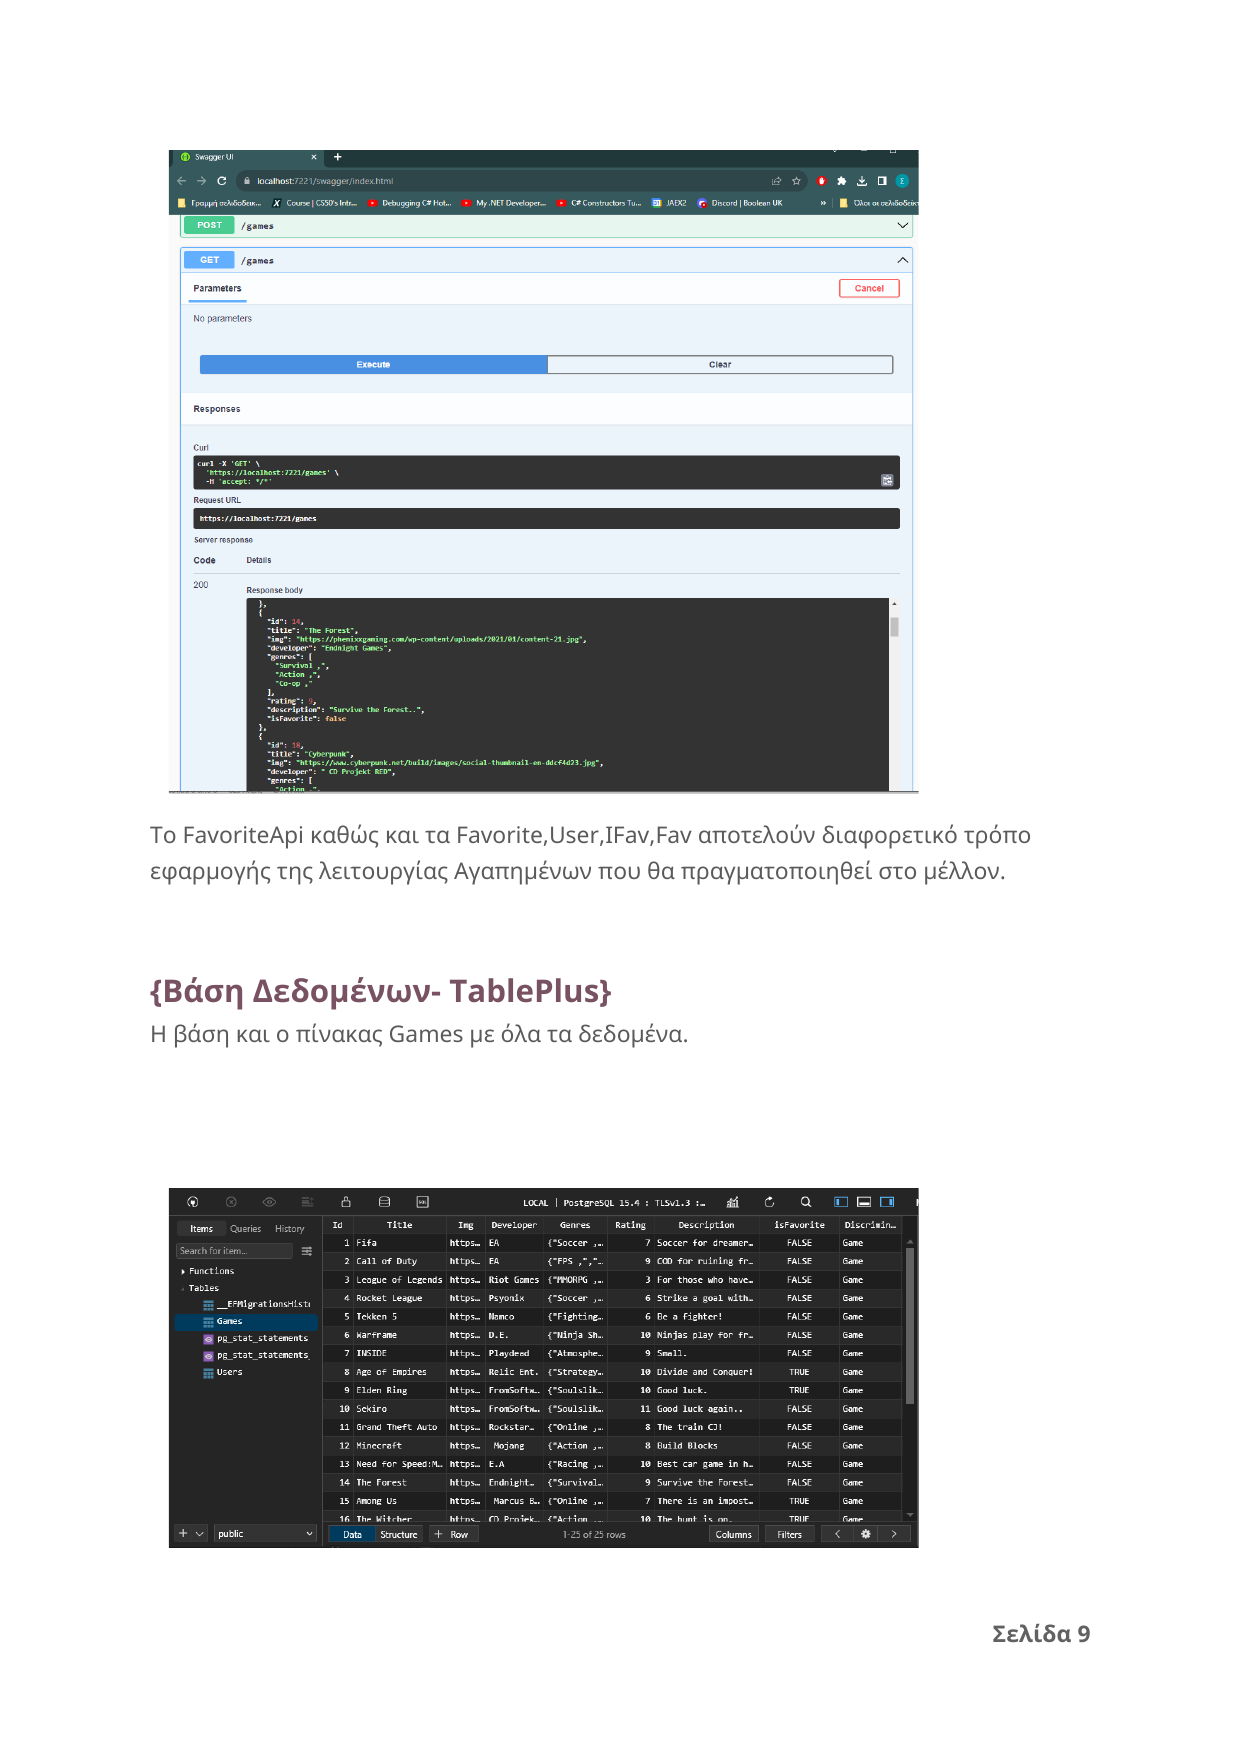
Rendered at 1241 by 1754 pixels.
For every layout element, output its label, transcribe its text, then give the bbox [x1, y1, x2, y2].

subtitle {Βάση Δεδομένων- TablePlus} [150, 969, 1090, 1011]
text Το FavoriteApi καθώς και τα Favorite,User,IFav,Fav αποτελούν διαφορετικό τρόπο εφαρμογής της λειτουργίας Αγαπημένων που θα πραγματοποιηθεί στο μέλλον. [150, 819, 1090, 886]
text Η βάση και ο πίνακας Games με όλα τα δεδομένα. [150, 1018, 1090, 1049]
